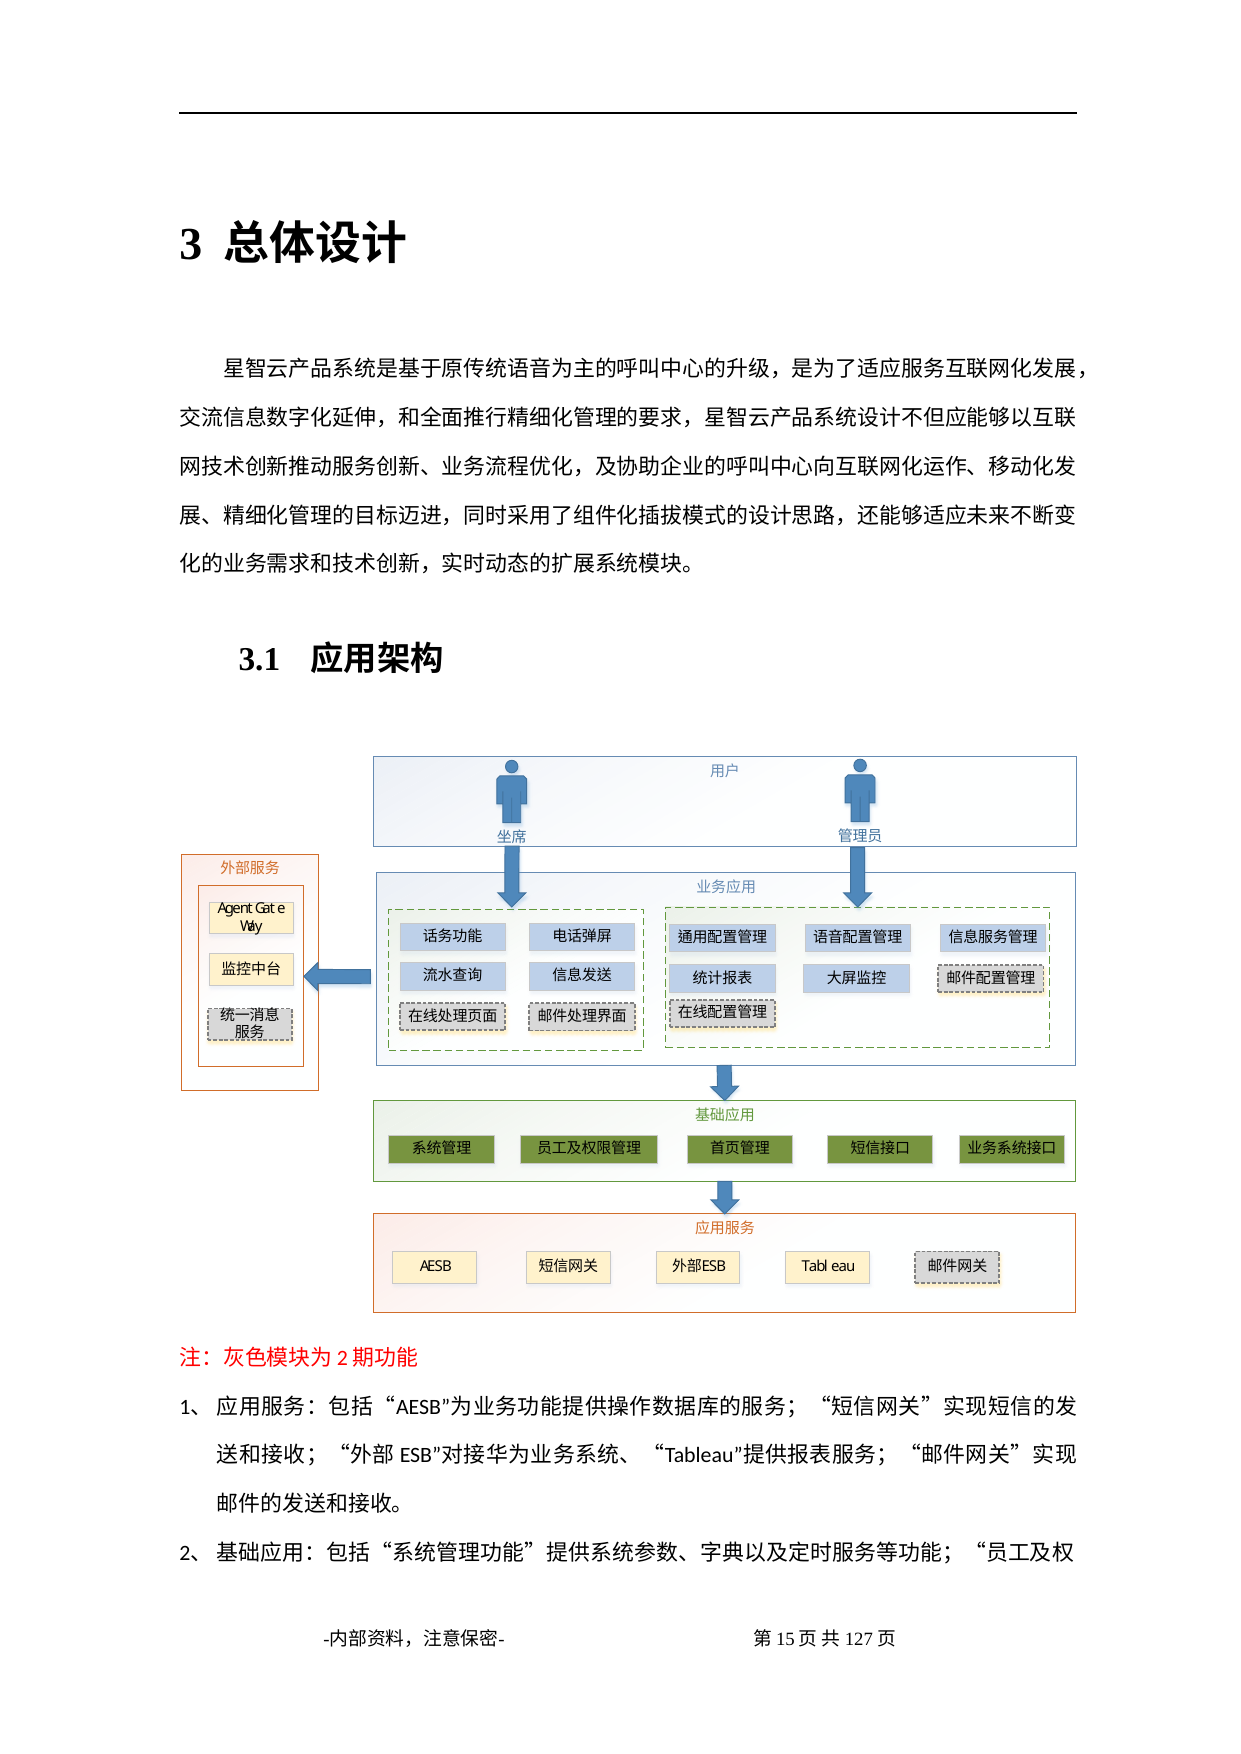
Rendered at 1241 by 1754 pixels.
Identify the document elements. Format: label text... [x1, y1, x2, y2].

text 星智云产品系统是基于原传统语音为主的呼叫中心的升级，是为了适应服务互联网化发展，交流信息数字化延伸，和全面推行精细化管理的要求，星智云产品系统设计不但应能够以互联网技术创新推动服务创新、业务流程优化，及协助企业的呼叫中心向互联网化运作、移动化发展、精细化管理的目标迈进，同时采用了组件化插拔模式的设计思路，还能够适应未来不断变化的业务需求和技术创新，实时动态的扩展系统模块。 [179, 351, 1077, 578]
list 应用服务：包括“AESB”为业务功能提供操作数据库的服务；“短信网关”实现短信的发送和接收；“外部ESB”对接华为业务系统、“Tableau”提供报表服务；“邮件网关”实现邮件的发送和接收。 [179, 1388, 1077, 1518]
text 总体设计 [179, 191, 1077, 289]
text 注：灰色模块为2期功能 [179, 1340, 1077, 1372]
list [179, 1534, 1077, 1567]
text 应用架构 [238, 623, 1077, 688]
